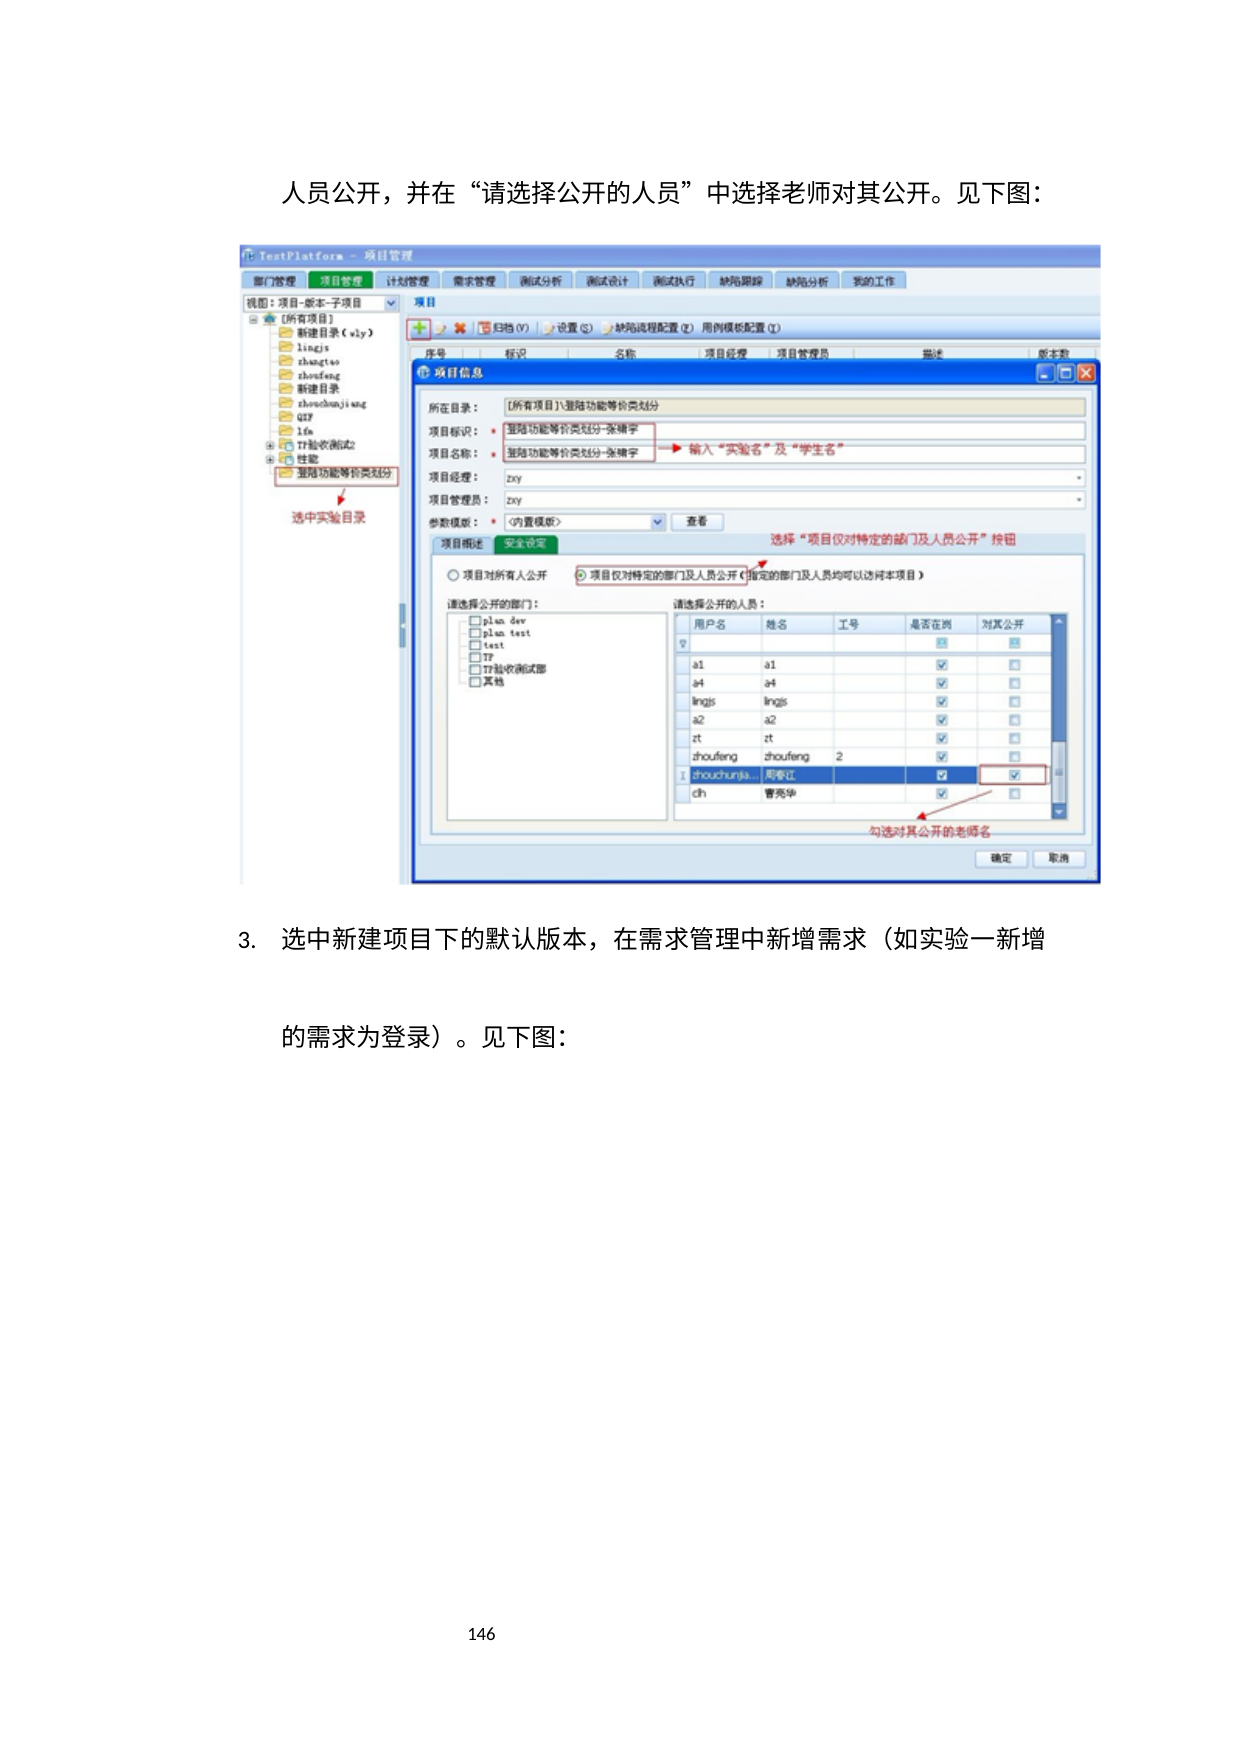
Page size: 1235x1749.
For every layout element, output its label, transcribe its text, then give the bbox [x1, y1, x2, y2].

list 选中新建项目下的默认版本，在需求管理中新增需求（如实验一新增的需求为登录）。见下图： [237, 906, 1047, 1068]
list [237, 159, 1047, 224]
picture [237, 242, 1104, 888]
